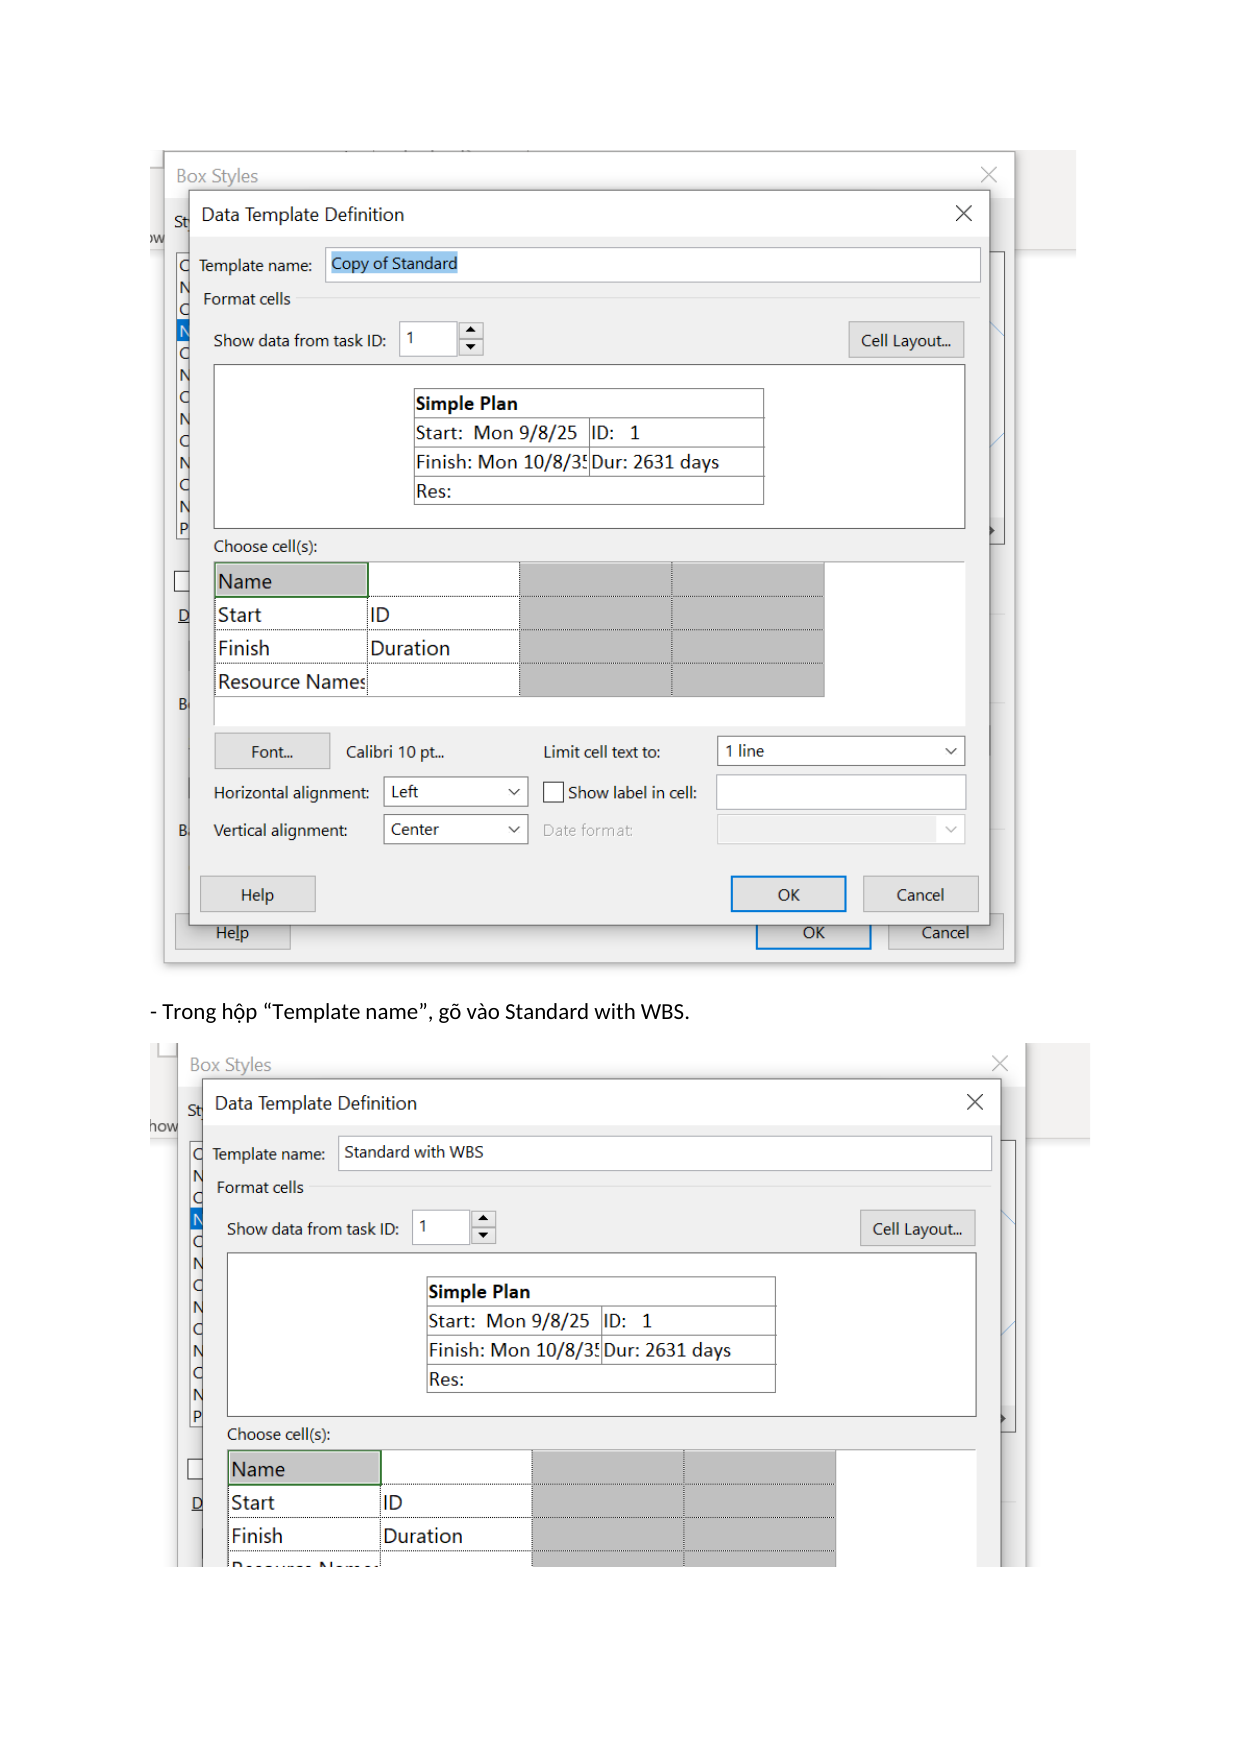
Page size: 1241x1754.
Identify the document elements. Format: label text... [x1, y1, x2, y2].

picture [150, 150, 1077, 979]
text - Trong hộp “Template name”, gõ vào Standard with WBS. [150, 997, 1090, 1025]
picture [150, 1043, 1091, 1567]
